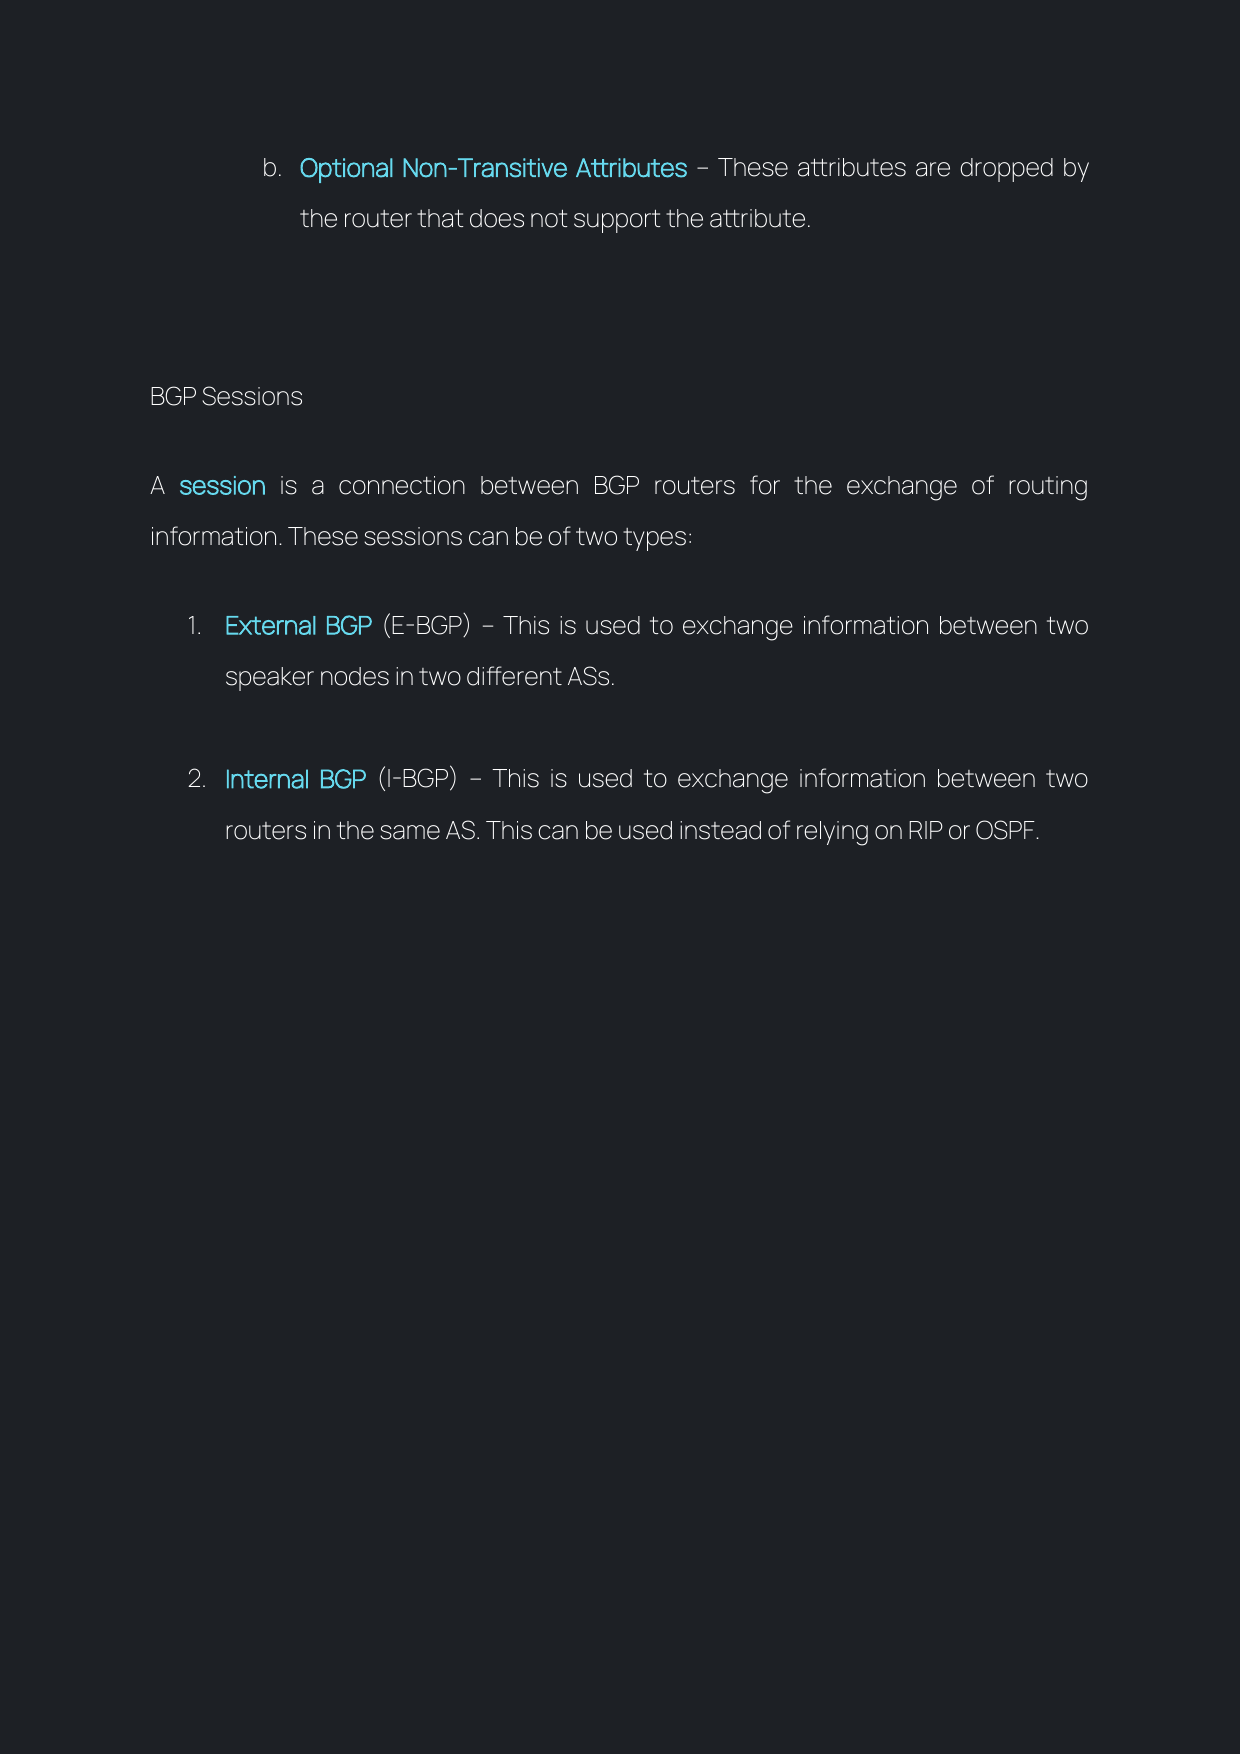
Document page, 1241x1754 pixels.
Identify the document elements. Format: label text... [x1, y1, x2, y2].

text A session is a connection between BGP routers for the exchange of routing information. These sessions can be of two types: [150, 467, 1090, 553]
subtitle BGP Sessions [150, 379, 1090, 413]
list Internal BGP (I-BGP) – This is used to exchange information between two routers in the same AS. This can be used instead of relying on RIP or OSPF. [187, 761, 1090, 847]
list External BGP (E-BGP) – This is used to exchange information between two speaker nodes in two different ASs. [187, 607, 1090, 693]
list Optional Non-Transitive Attributes – These attributes are dropped by the router that does not support the attribute. [262, 150, 1090, 235]
